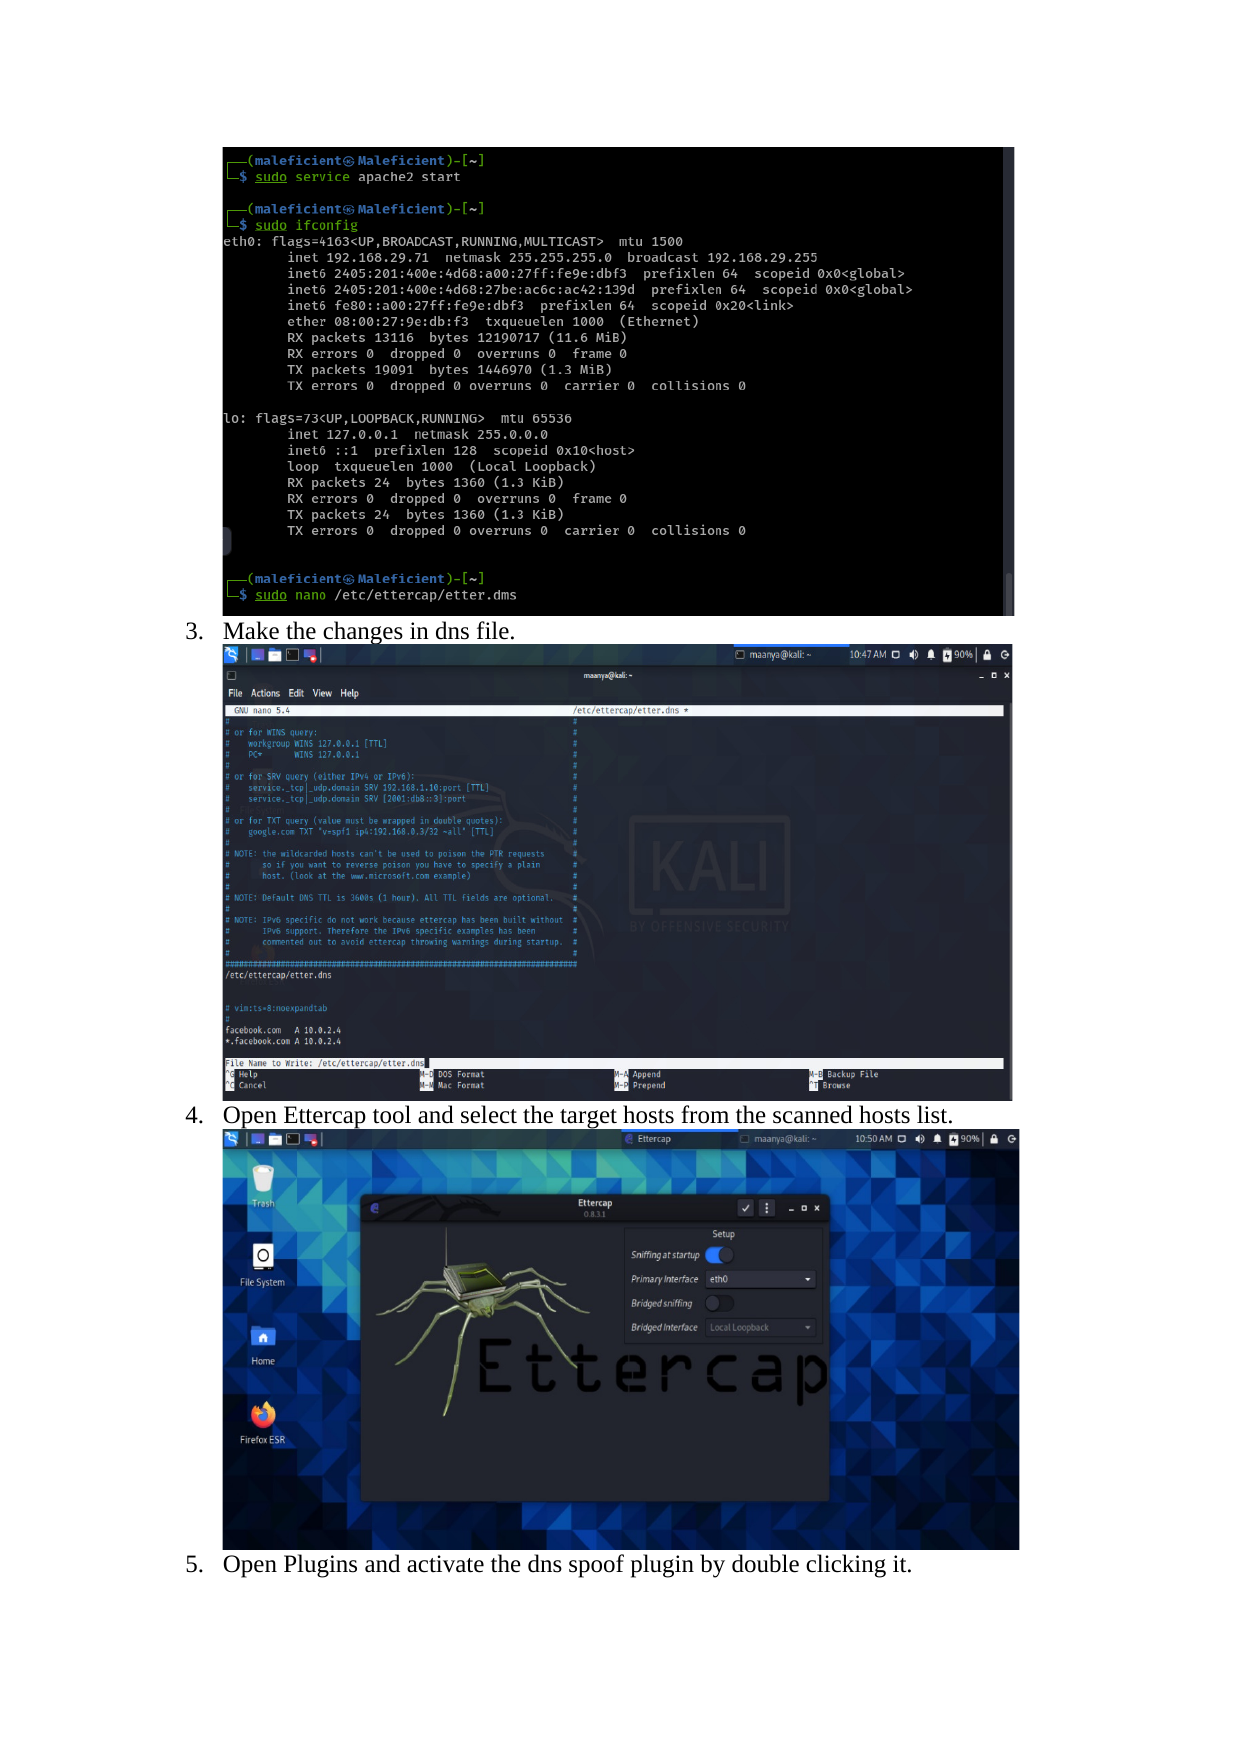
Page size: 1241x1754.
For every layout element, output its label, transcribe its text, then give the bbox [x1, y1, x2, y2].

list Open Ettercap tool and select the target hosts from the scanned hosts list. [185, 1101, 1092, 1129]
picture [222, 1129, 1020, 1550]
list Open Plugins and activate the dns spoof plugin by double clicking it. [185, 1549, 1092, 1578]
list Make the changes in dns file. [185, 616, 1092, 644]
picture [222, 644, 1013, 1101]
picture [222, 147, 1015, 616]
